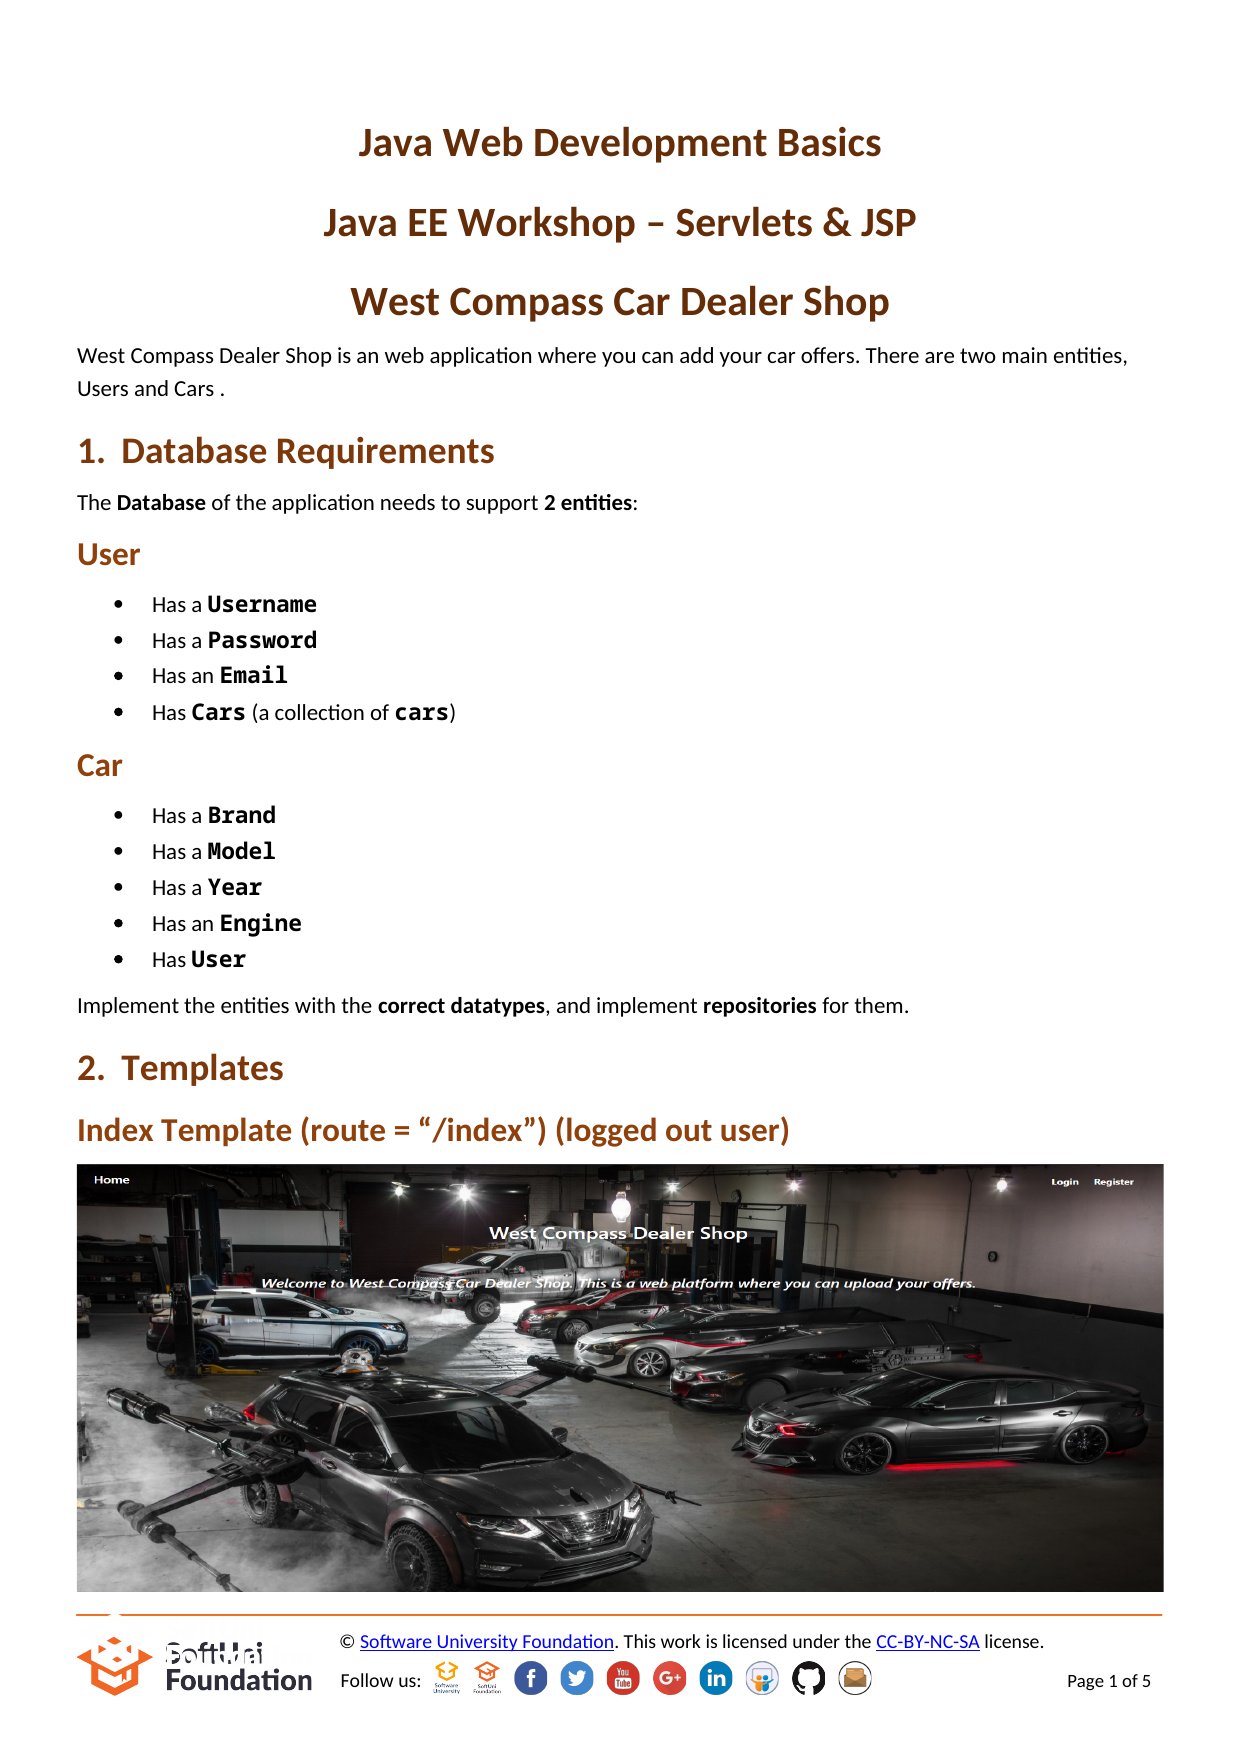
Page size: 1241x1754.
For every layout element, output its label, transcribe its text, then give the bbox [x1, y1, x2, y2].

subtitle Java Web Development Basics [77, 116, 1163, 167]
subtitle Car [77, 744, 1163, 784]
subtitle Index Template (route = “/index”) (logged out user) [77, 1109, 1163, 1150]
subtitle User [77, 532, 1163, 573]
picture [699, 1685, 709, 1695]
picture [745, 1661, 779, 1695]
subtitle Database Requirements [77, 427, 1163, 473]
subtitle West Compass Car Dealer Shop [77, 275, 1163, 326]
picture [723, 1685, 733, 1695]
picture [76, 1612, 312, 1696]
picture [838, 1661, 872, 1695]
text Implement the entities with the correct datatypes, and implement repositories for them. [77, 991, 1163, 1019]
picture [560, 1661, 594, 1695]
picture [792, 1661, 825, 1695]
list Has a Year [114, 871, 1163, 902]
picture [514, 1661, 548, 1695]
subtitle Templates [77, 1044, 1163, 1090]
picture [473, 1661, 501, 1695]
picture [606, 1661, 640, 1695]
list Has a Brand [114, 799, 1163, 830]
text West Compass Dealer Shop is an web application where you can add your car offers. There are two main entities, Users and Cars . [77, 342, 1163, 402]
picture [653, 1661, 687, 1695]
picture [723, 1661, 733, 1671]
list Has an Engine [114, 907, 1163, 938]
list Has a Model [114, 835, 1163, 866]
list Has a Username [114, 588, 1163, 619]
picture [699, 1661, 709, 1671]
list Has User [114, 943, 1163, 974]
picture [76, 1164, 1164, 1592]
list Has Cars (a collection of cars) [114, 695, 1163, 727]
subtitle Java EE Workshop – Servlets & JSP [77, 196, 1163, 246]
list Has an Email [114, 659, 1163, 691]
list Has a Password [114, 623, 1163, 655]
picture [433, 1661, 460, 1695]
picture [714, 1675, 725, 1685]
text The Database of the application needs to support 2 entities: [77, 488, 1163, 516]
